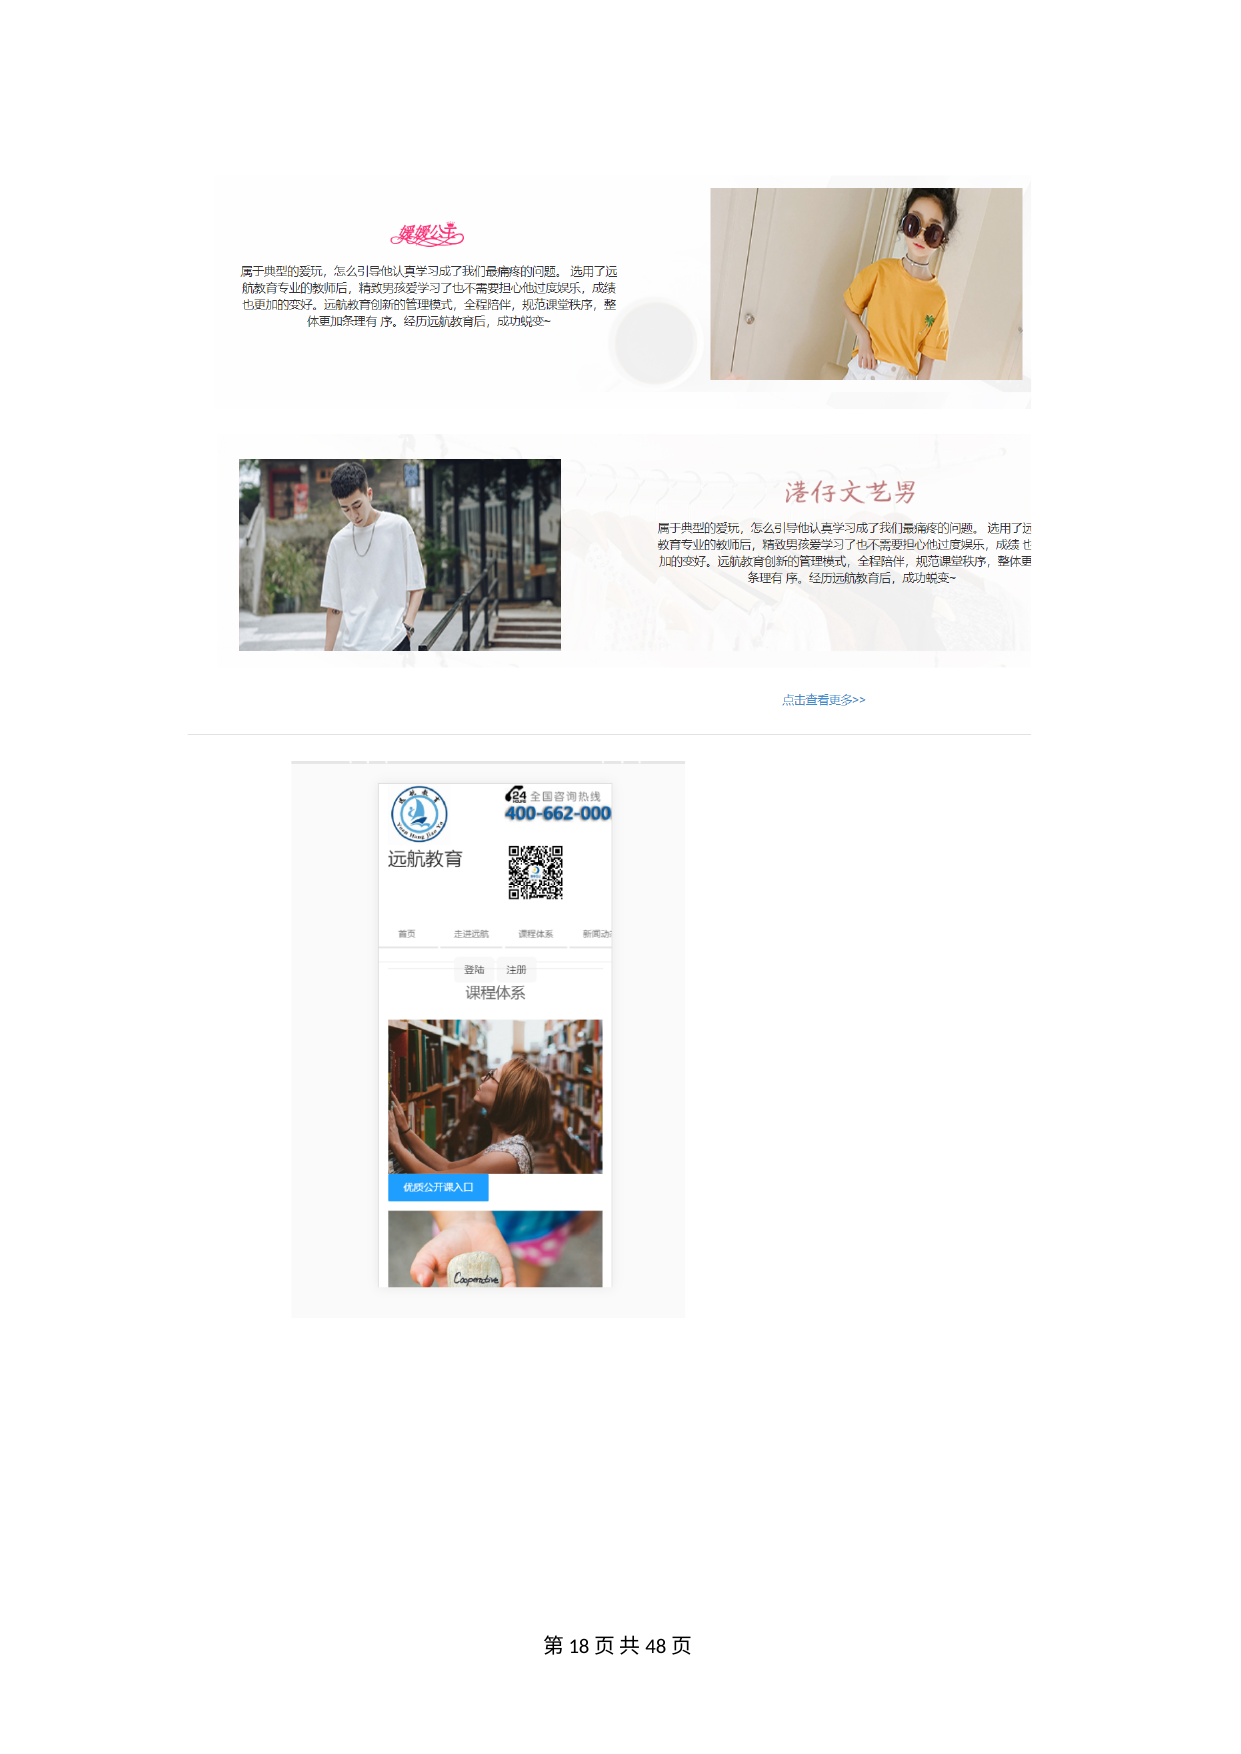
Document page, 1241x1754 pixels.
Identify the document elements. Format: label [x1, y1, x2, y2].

picture [187, 162, 1032, 742]
picture [291, 761, 686, 1318]
